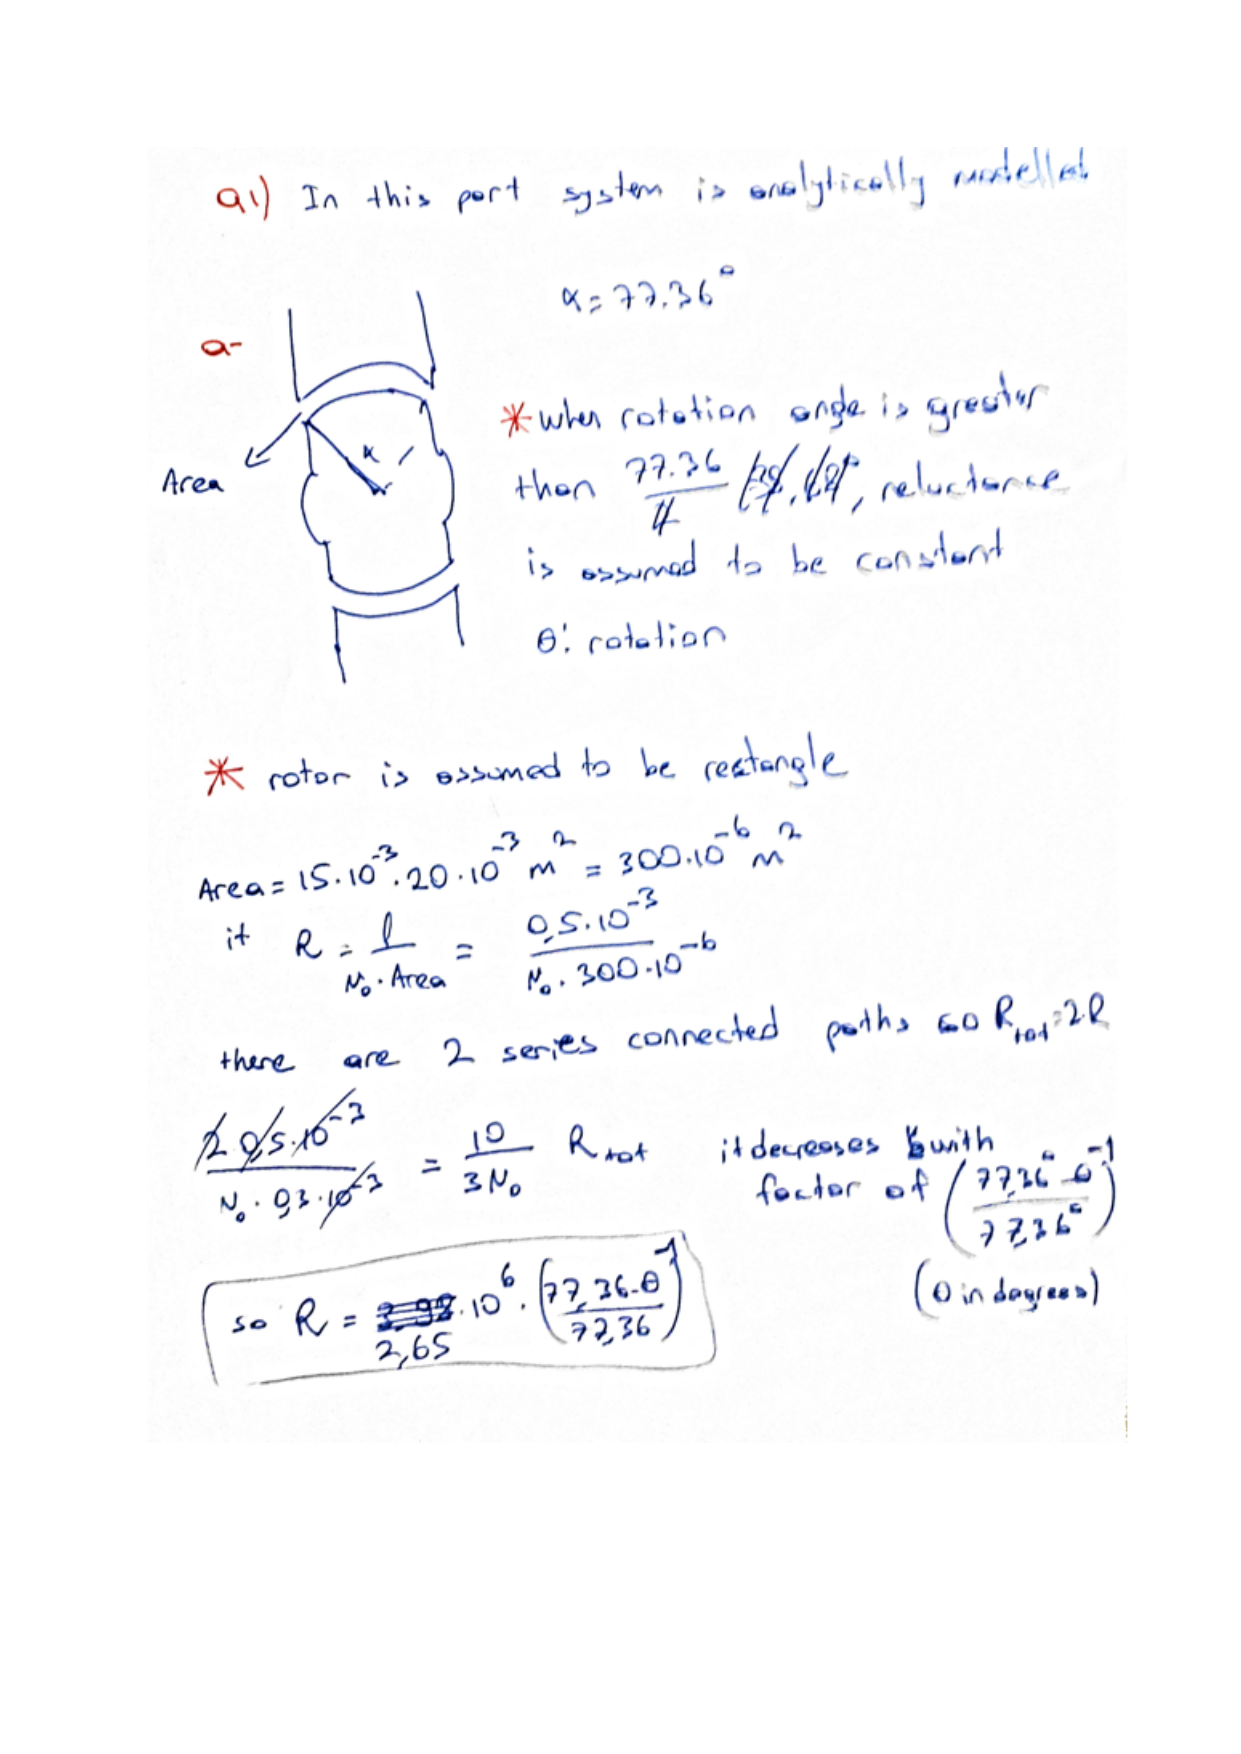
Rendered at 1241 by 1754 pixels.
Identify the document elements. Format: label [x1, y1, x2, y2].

picture [147, 147, 1128, 1443]
